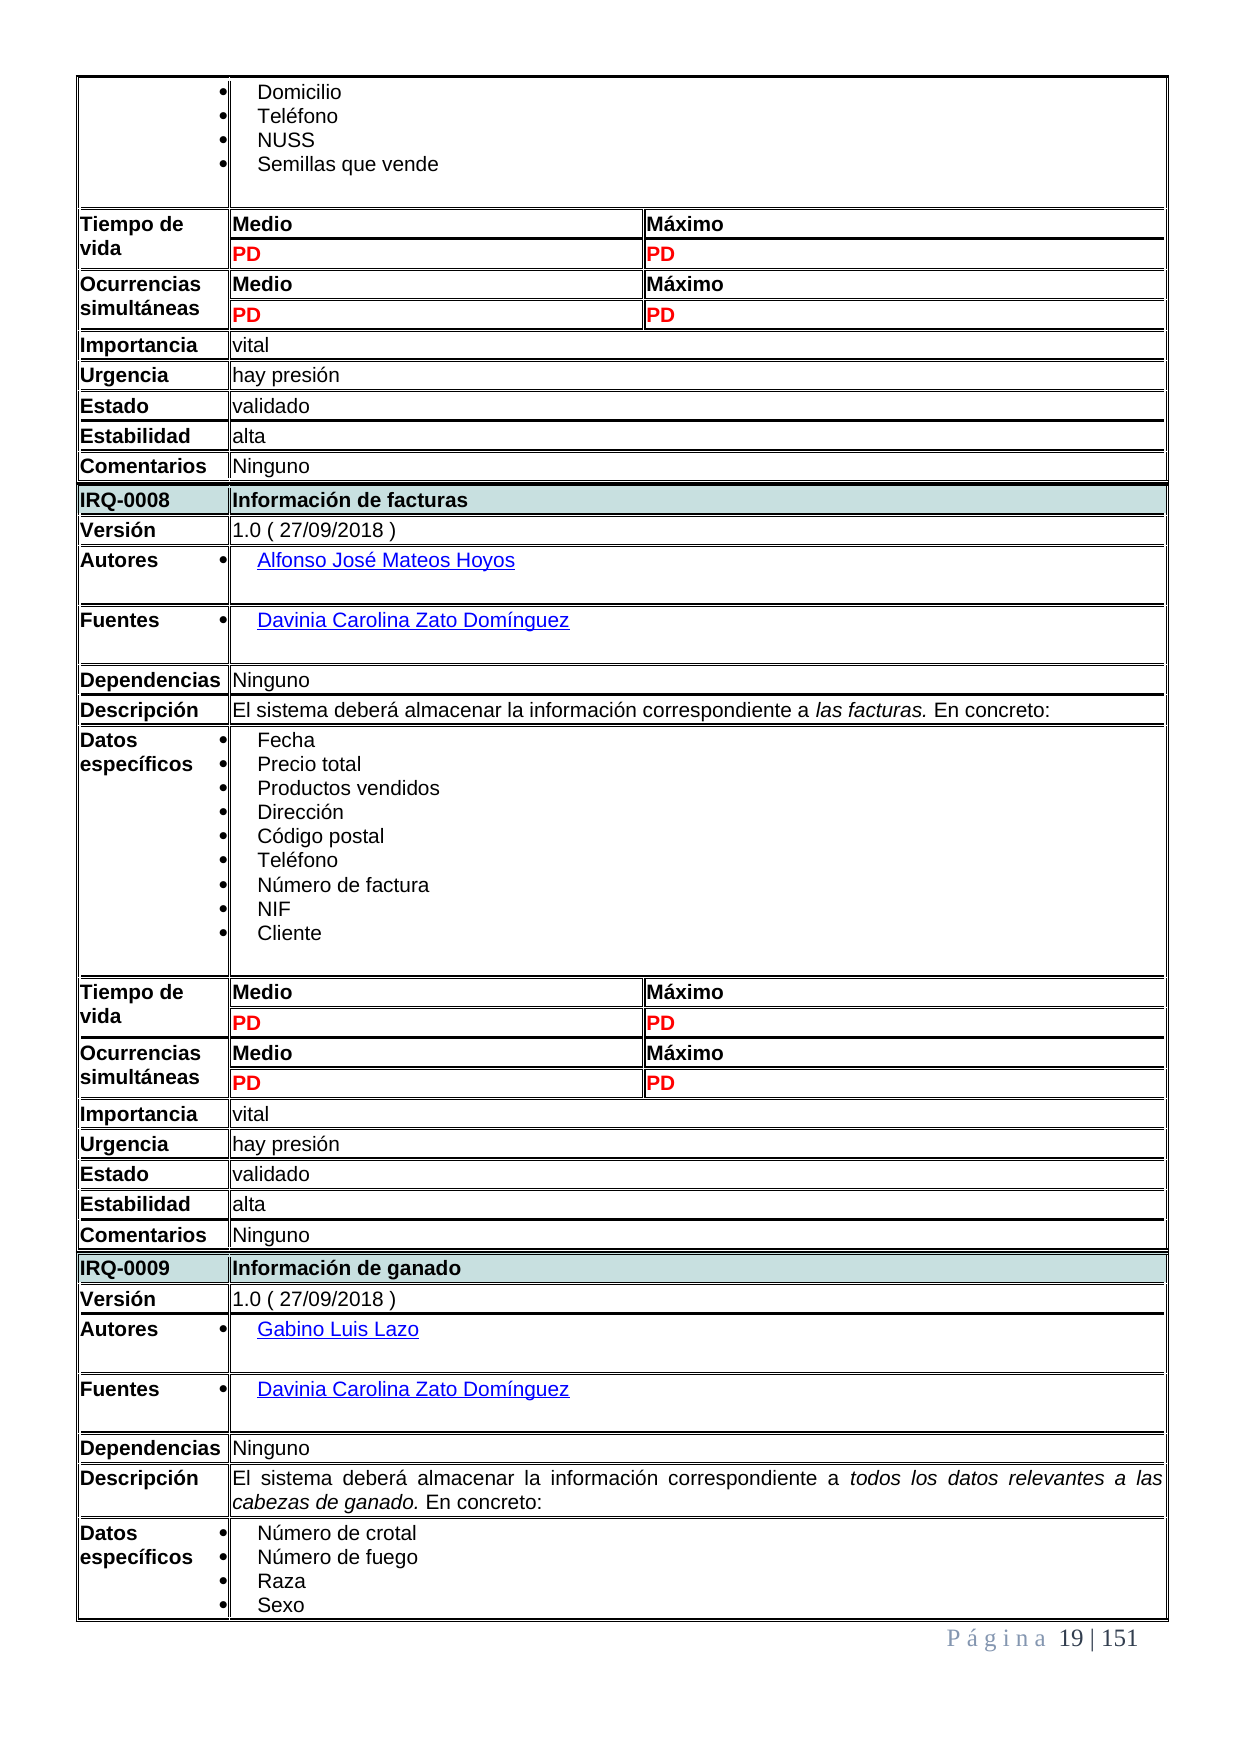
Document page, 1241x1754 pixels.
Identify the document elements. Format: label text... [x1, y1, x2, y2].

table_cell Medio [231, 210, 642, 237]
table_cell Gabino Luis Lazo [231, 1312, 1166, 1372]
table_cell validado [230, 389, 1167, 419]
table_cell Ninguno [231, 1431, 1166, 1461]
table_cell Urgencia [79, 358, 228, 389]
table_cell Davinia Carolina Zato Domínguez [231, 603, 1166, 663]
table_cell 1.0 ( 27/09/2018 ) [230, 1282, 1167, 1312]
table_cell Autores [79, 1312, 228, 1372]
table_cell Comentarios [77, 1218, 230, 1248]
table_cell PD [644, 298, 1167, 328]
table_cell Ocurrencias simultáneas [79, 1036, 228, 1097]
table_cell El sistema deberá almacenar la información correspondiente a todos los datos relevantes a las cabezas de ganado. En concreto: [231, 1461, 1166, 1516]
table_cell Alfonso José Mateos Hoyos [231, 544, 1166, 603]
table_cell 1.0 ( 27/09/2018 ) [231, 513, 1166, 543]
table_cell PD [231, 1009, 642, 1036]
table_cell Máximo [646, 975, 1166, 1006]
table_cell alta [231, 419, 1166, 449]
table_header IRQ-0008 [79, 486, 230, 513]
table_cell vital [231, 328, 1166, 358]
table_header Información de facturas [230, 486, 1166, 513]
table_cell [230, 1516, 1167, 1618]
table_cell Datos específicos [79, 78, 230, 207]
table_cell Máximo [646, 1036, 1166, 1066]
table_cell Medio [231, 271, 642, 298]
table_cell Tiempo de vida [79, 975, 228, 1036]
table_cell Fuentes [79, 603, 228, 663]
table_cell Fuentes [77, 1372, 230, 1431]
table_cell Importancia [79, 328, 228, 358]
table_cell Versión [79, 513, 228, 543]
table_cell Estabilidad [79, 419, 228, 449]
table_cell Davinia Carolina Zato Domínguez [230, 1372, 1167, 1431]
table_cell PD [646, 237, 1166, 267]
table_cell Versión [77, 1282, 230, 1312]
table_cell Dependencias [79, 1431, 228, 1461]
table_cell alta [231, 1188, 1166, 1218]
table_cell Máximo [644, 207, 1167, 237]
table_cell Medio [231, 1039, 642, 1066]
table_cell Estado [79, 1157, 228, 1187]
table_cell Datos específicos [77, 1516, 230, 1618]
table_cell vital [230, 1097, 1167, 1127]
table_cell Ninguno [230, 663, 1167, 693]
table_cell Tiempo de vida [77, 207, 230, 267]
table_cell Fecha Precio total Productos vendidos Dirección Código postal Teléfono Número de factura NIF Cliente [231, 723, 1166, 975]
table_cell PD [644, 1006, 1167, 1036]
table_cell Dependencias [77, 663, 230, 693]
table_cell Estado [77, 389, 230, 419]
table_cell Medio [231, 979, 642, 1006]
table_cell Ninguno [230, 449, 1166, 479]
table_cell PD [231, 1070, 642, 1097]
table_cell validado [231, 1157, 1166, 1187]
table_cell PD [646, 1066, 1166, 1097]
table_cell El sistema deberá almacenar la información correspondiente a las facturas. En concreto: [231, 693, 1167, 723]
table_header IRQ-0009 [79, 1255, 230, 1282]
table_cell Autores [79, 544, 228, 603]
table_cell Estabilidad [79, 1188, 228, 1218]
table_cell PD [231, 301, 642, 328]
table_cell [230, 78, 1166, 207]
table_cell Ninguno [230, 1218, 1167, 1248]
table_cell Comentarios [79, 449, 230, 479]
table_cell hay presión [230, 1127, 1167, 1157]
table_cell Descripción [77, 693, 228, 723]
table_cell PD [231, 240, 642, 267]
table_cell Ocurrencias simultáneas [79, 268, 228, 328]
table_cell Descripción [79, 1461, 228, 1516]
table_cell Datos específicos [79, 723, 228, 975]
table_cell Importancia [77, 1097, 230, 1127]
table_cell hay presión [231, 358, 1166, 389]
table_cell Urgencia [77, 1127, 230, 1157]
table_cell Máximo [646, 268, 1166, 298]
table_header Información de ganado [230, 1255, 1166, 1282]
